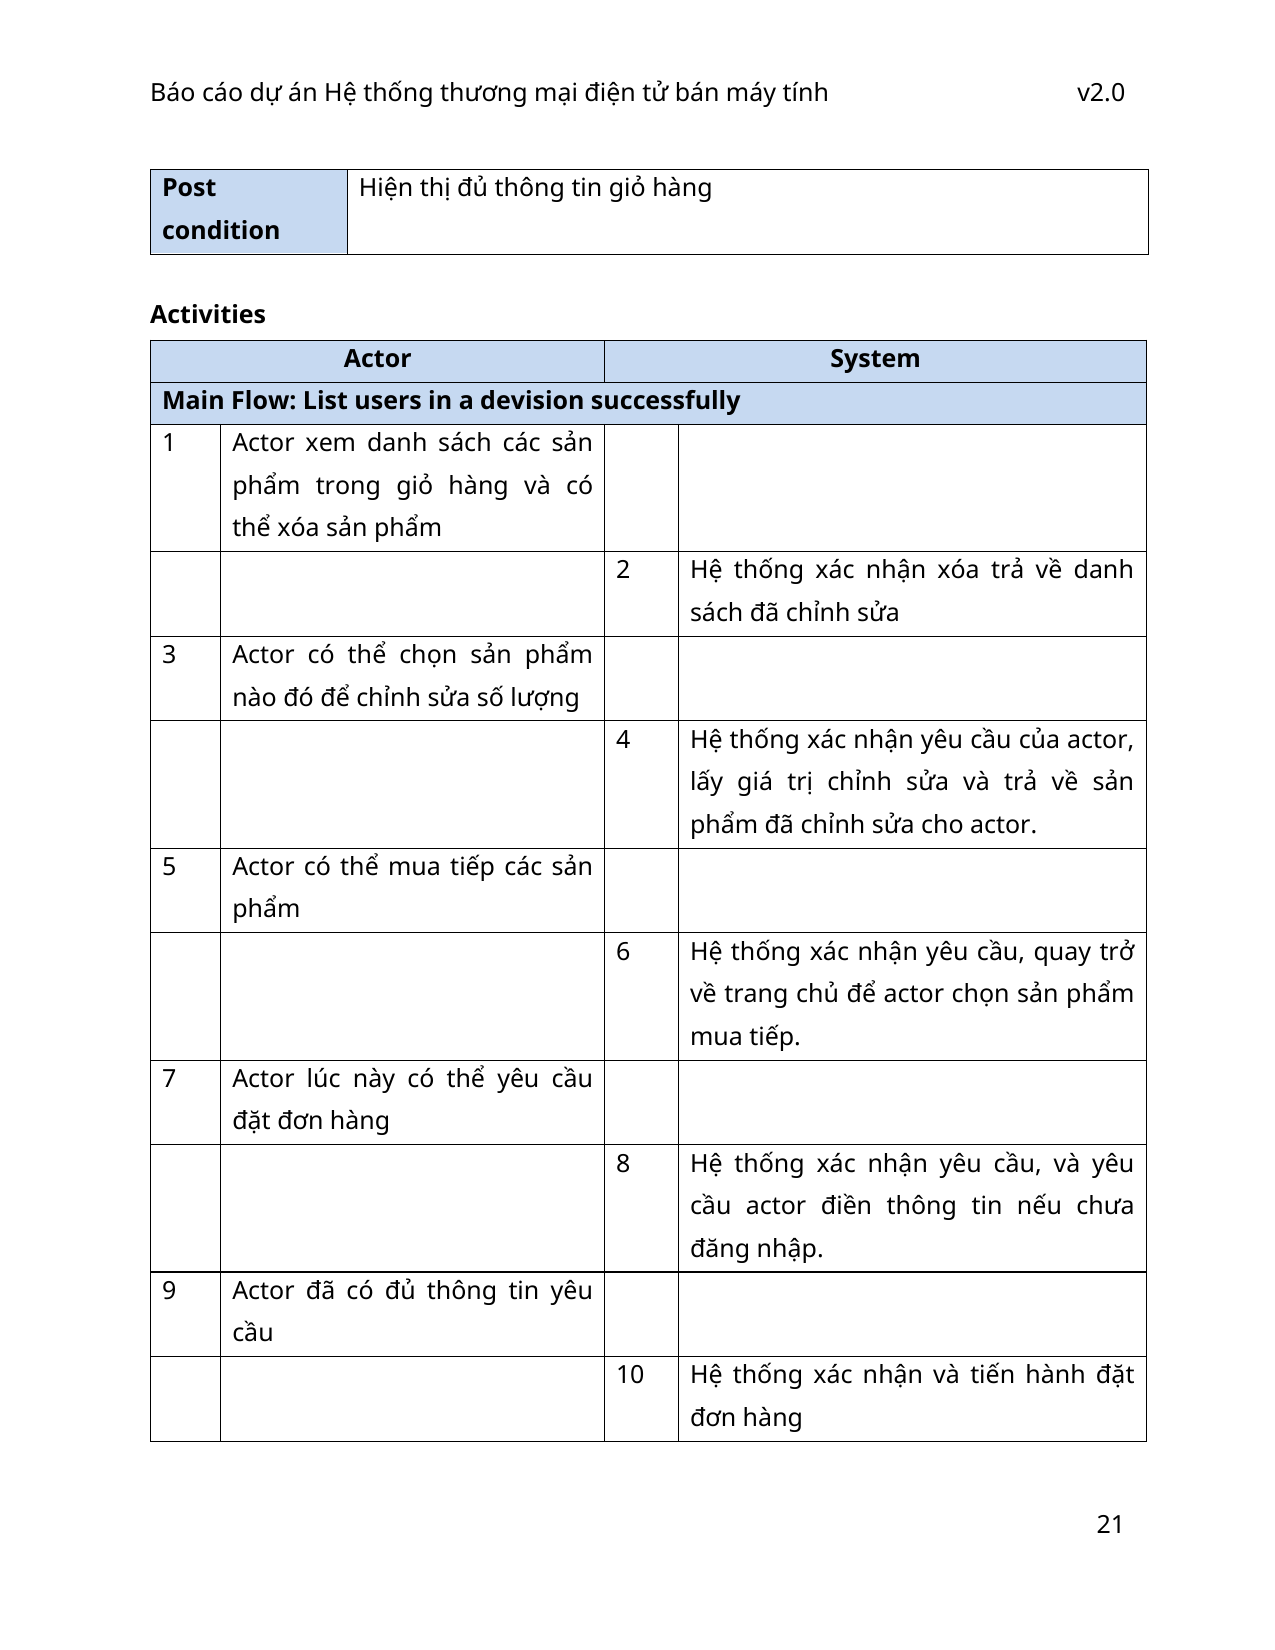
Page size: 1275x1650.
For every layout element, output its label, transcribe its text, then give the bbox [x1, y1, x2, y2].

table_cell [151, 1145, 220, 1271]
table_cell 4 [605, 721, 678, 848]
table_cell Hệ thống xác nhận xóa trả về danh sách đã chỉnh sửa [679, 552, 1146, 636]
table_cell Hệ thống xác nhận yêu cầu của actor, lấy giá trị chỉnh sửa và trả về sản phẩm đã chỉnh sửa cho actor. [679, 721, 1146, 848]
table_cell Post condition [151, 170, 347, 253]
table_cell [151, 552, 220, 636]
table_cell [151, 1357, 220, 1441]
table_cell Main Flow: List users in a devision successfully [151, 383, 1146, 424]
table_cell [679, 1061, 1146, 1144]
table_cell 9 [151, 1273, 220, 1356]
table_cell [679, 637, 1146, 720]
table_cell [221, 933, 604, 1059]
table_cell Actor lúc này có thể yêu cầu đặt đơn hàng [221, 1061, 604, 1144]
table_cell [679, 1273, 1146, 1356]
table_cell Actor có thể mua tiếp các sản phẩm [221, 849, 604, 932]
table_cell [679, 425, 1146, 551]
table_cell [605, 637, 678, 720]
table_cell [151, 721, 220, 848]
table_cell Hệ thống xác nhận yêu cầu, quay trở về trang chủ để actor chọn sản phẩm mua tiếp. [679, 933, 1146, 1059]
table_cell Hệ thống xác nhận yêu cầu, và yêu cầu actor điền thông tin nếu chưa đăng nhập. [679, 1145, 1146, 1271]
table_cell Actor đã có đủ thông tin yêu cầu [221, 1273, 604, 1356]
table_cell 10 [605, 1357, 678, 1441]
table_cell [151, 933, 220, 1059]
table_cell Hiện thị đủ thông tin giỏ hàng [348, 170, 1148, 253]
table_cell 2 [605, 552, 678, 636]
table_cell [605, 425, 678, 551]
table_header Actor [151, 341, 604, 382]
table_cell 7 [151, 1061, 220, 1144]
table_cell [605, 849, 678, 932]
text Activities [150, 297, 1125, 331]
table_cell [605, 1273, 678, 1356]
table_cell 8 [605, 1145, 678, 1271]
table_cell 6 [605, 933, 678, 1059]
table_cell [605, 1061, 678, 1144]
table_cell [221, 1145, 604, 1271]
table_cell Actor có thể chọn sản phẩm nào đó để chỉnh sửa số lượng [221, 637, 604, 720]
table_cell 3 [151, 637, 220, 720]
table_cell [679, 849, 1146, 932]
table_cell 5 [151, 849, 220, 932]
table_cell [221, 1357, 604, 1441]
table_cell 1 [151, 425, 220, 551]
table_cell Hệ thống xác nhận và tiến hành đặt đơn hàng [679, 1357, 1146, 1441]
table_cell Actor xem danh sách các sản phẩm trong giỏ hàng và có thể xóa sản phẩm [221, 425, 604, 551]
table_cell [221, 721, 604, 848]
table_header System [605, 341, 1146, 382]
table_cell [221, 552, 604, 636]
